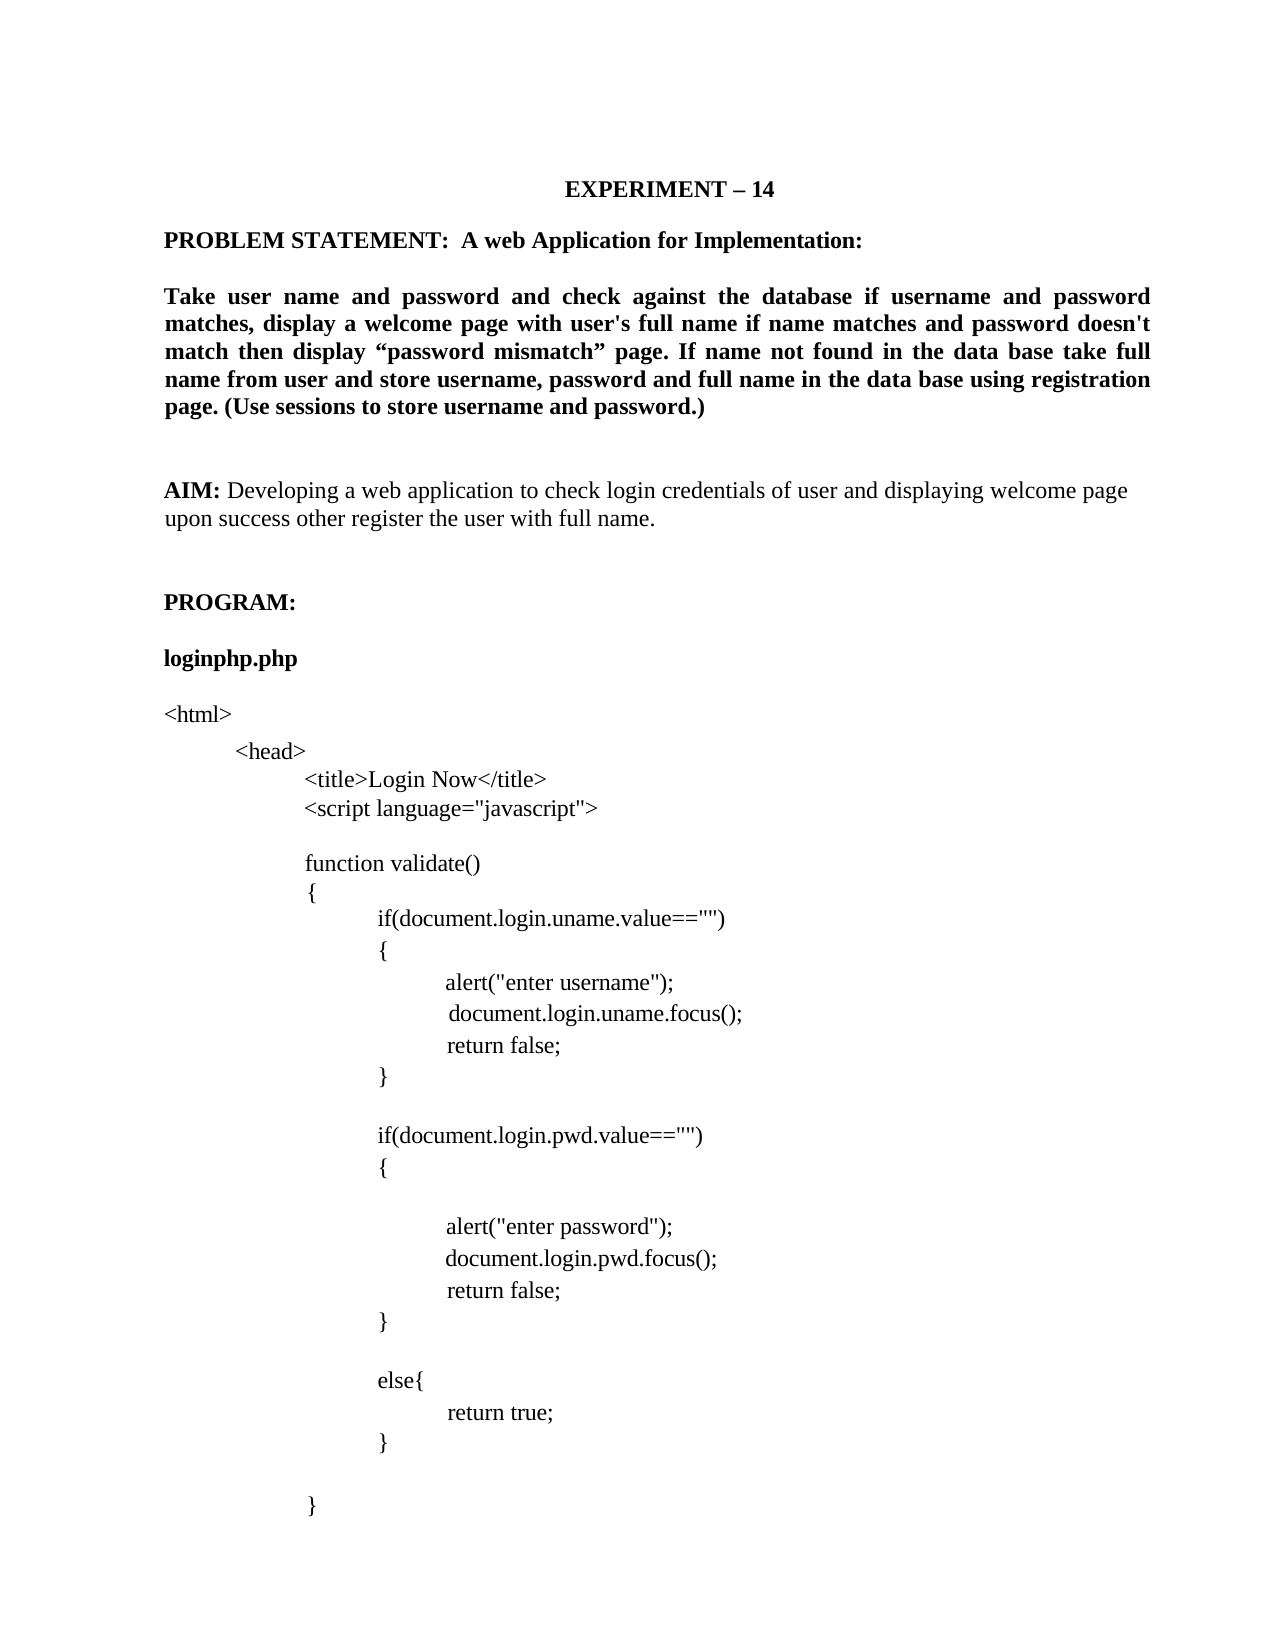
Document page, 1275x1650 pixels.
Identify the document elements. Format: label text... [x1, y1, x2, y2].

text Take user name and password and check against the database if username and password matches, display a welcome page with user's full name if name matches and password doesn't match then display “password mismatch” page. If name not found in the data base take full name from user and store username, password and full name in the data base using registration page. (Use sessions to store username and password.) [163, 282, 1153, 420]
subtitle PROBLEM STATEMENT: A web Application for Implementation: [163, 226, 1185, 253]
table_cell alert("enter username"); [372, 966, 753, 998]
table_cell } [372, 1428, 753, 1457]
table_cell else{ [372, 1351, 753, 1396]
text EXPERIMENT – 14 [197, 175, 1142, 202]
table_cell return false; [372, 1029, 753, 1061]
text <html> [163, 700, 234, 727]
table_header if(document.login.uname.value=="") [372, 905, 753, 934]
table_cell if(document.login.pwd.value=="") [372, 1106, 753, 1152]
table_cell return false; [372, 1274, 753, 1306]
text } [306, 1491, 1185, 1519]
table_cell } [372, 1306, 753, 1351]
text <head> [235, 737, 1185, 765]
table_cell { [372, 1152, 753, 1197]
table_cell { [372, 934, 753, 966]
table_cell return true; [372, 1396, 753, 1428]
table_cell document.login.pwd.focus(); [372, 1243, 753, 1274]
table_cell alert("enter password"); [372, 1197, 753, 1242]
table_cell } [372, 1061, 753, 1106]
subtitle PROGRAM: [163, 588, 1185, 616]
text <script language="javascript"> [303, 794, 1185, 821]
text { [306, 877, 1185, 905]
text <title>Login Now</title> [304, 765, 1185, 793]
subtitle loginphp.php [163, 644, 1185, 672]
table_cell document.login.uname.focus(); [372, 998, 753, 1029]
text AIM: Developing a web application to check login credentials of user and displaying welcome page upon success other register the user with full name. [163, 476, 1139, 531]
text function validate() [304, 849, 1185, 877]
